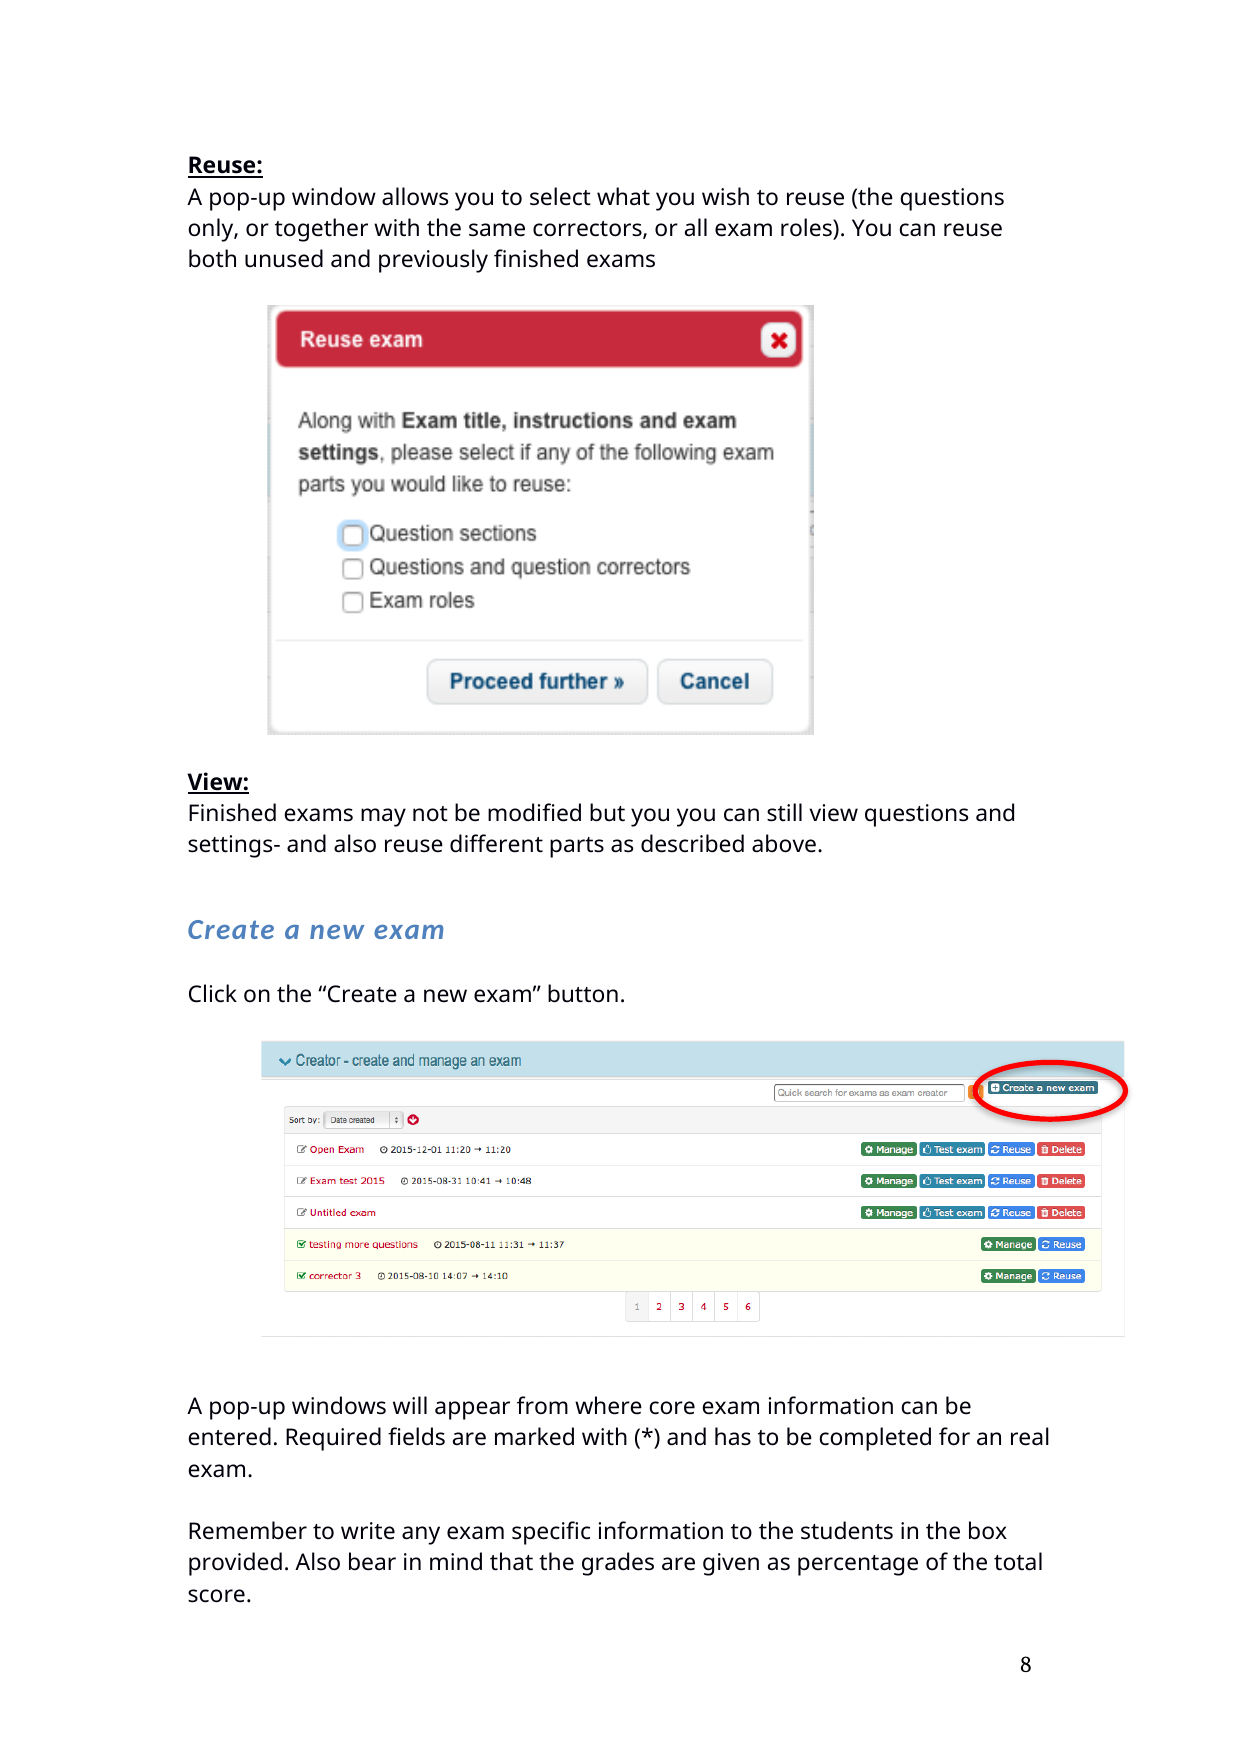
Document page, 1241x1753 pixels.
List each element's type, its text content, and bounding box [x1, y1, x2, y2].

text Reuse: [187, 149, 1053, 181]
text A pop-up window allows you to select what you wish to reuse (the questions only, or together with the same correctors, or all exam roles). You can reuse both unused and previously finished exams [187, 181, 1053, 274]
text View: [187, 765, 1053, 797]
subtitle Create a new exam [187, 911, 1053, 947]
text Finished exams may not be modified but you you can still view questions and settings- and also reuse different parts as described above. [187, 797, 1053, 859]
text Remember to write any exam specific information to the students in the box provided. Also bear in mind that the grades are given as percentage of the total score. [187, 1515, 1053, 1609]
picture [978, 1066, 1122, 1116]
picture [267, 305, 814, 735]
text A pop-up windows will appear from where core exam information can be entered. Required fields are marked with (*) and has to be completed for an real exam. [187, 1390, 1053, 1484]
list Click on the “Create a new exam” button. [187, 978, 1053, 1009]
picture [261, 1040, 1125, 1338]
